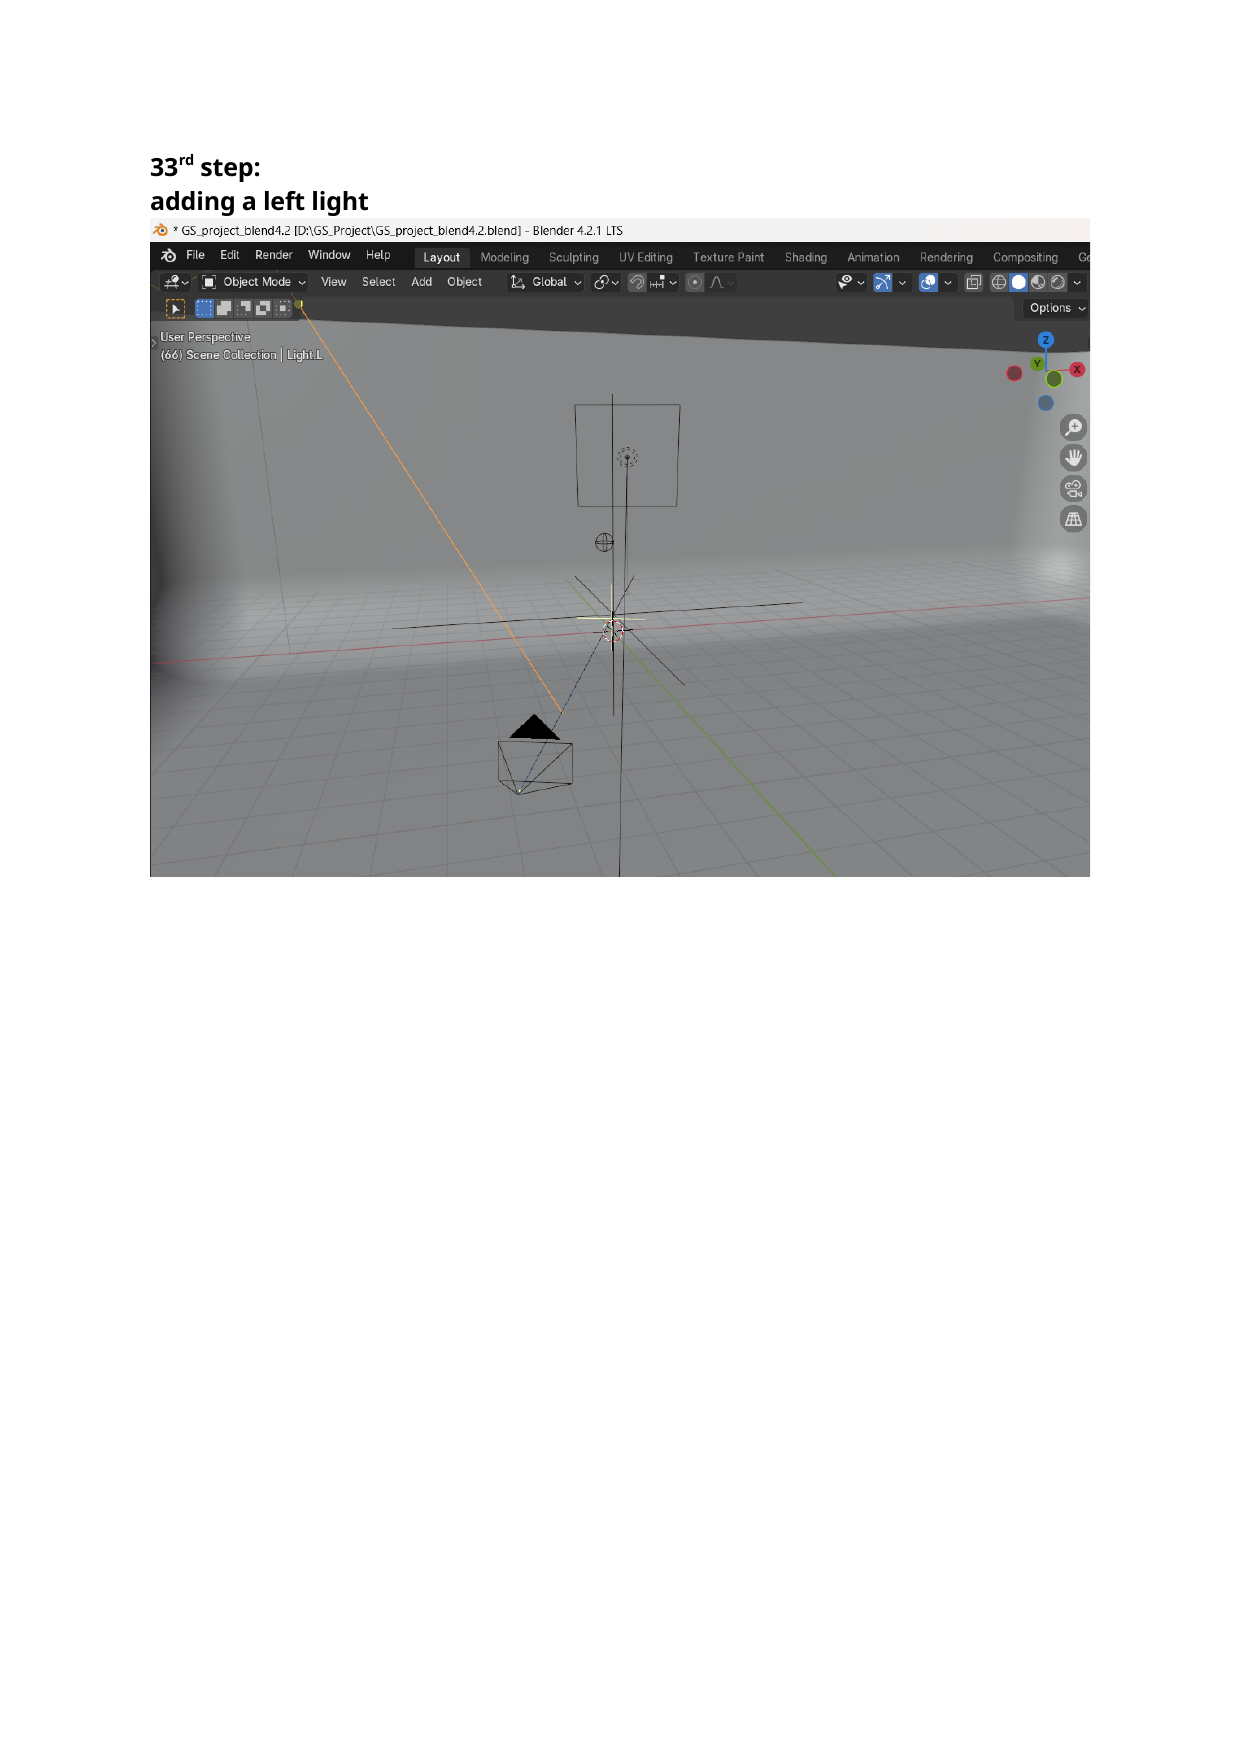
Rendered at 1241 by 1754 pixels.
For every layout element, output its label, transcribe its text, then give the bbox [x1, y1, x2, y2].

text 33rd step: adding a left light [150, 150, 1090, 218]
picture [150, 218, 1091, 877]
